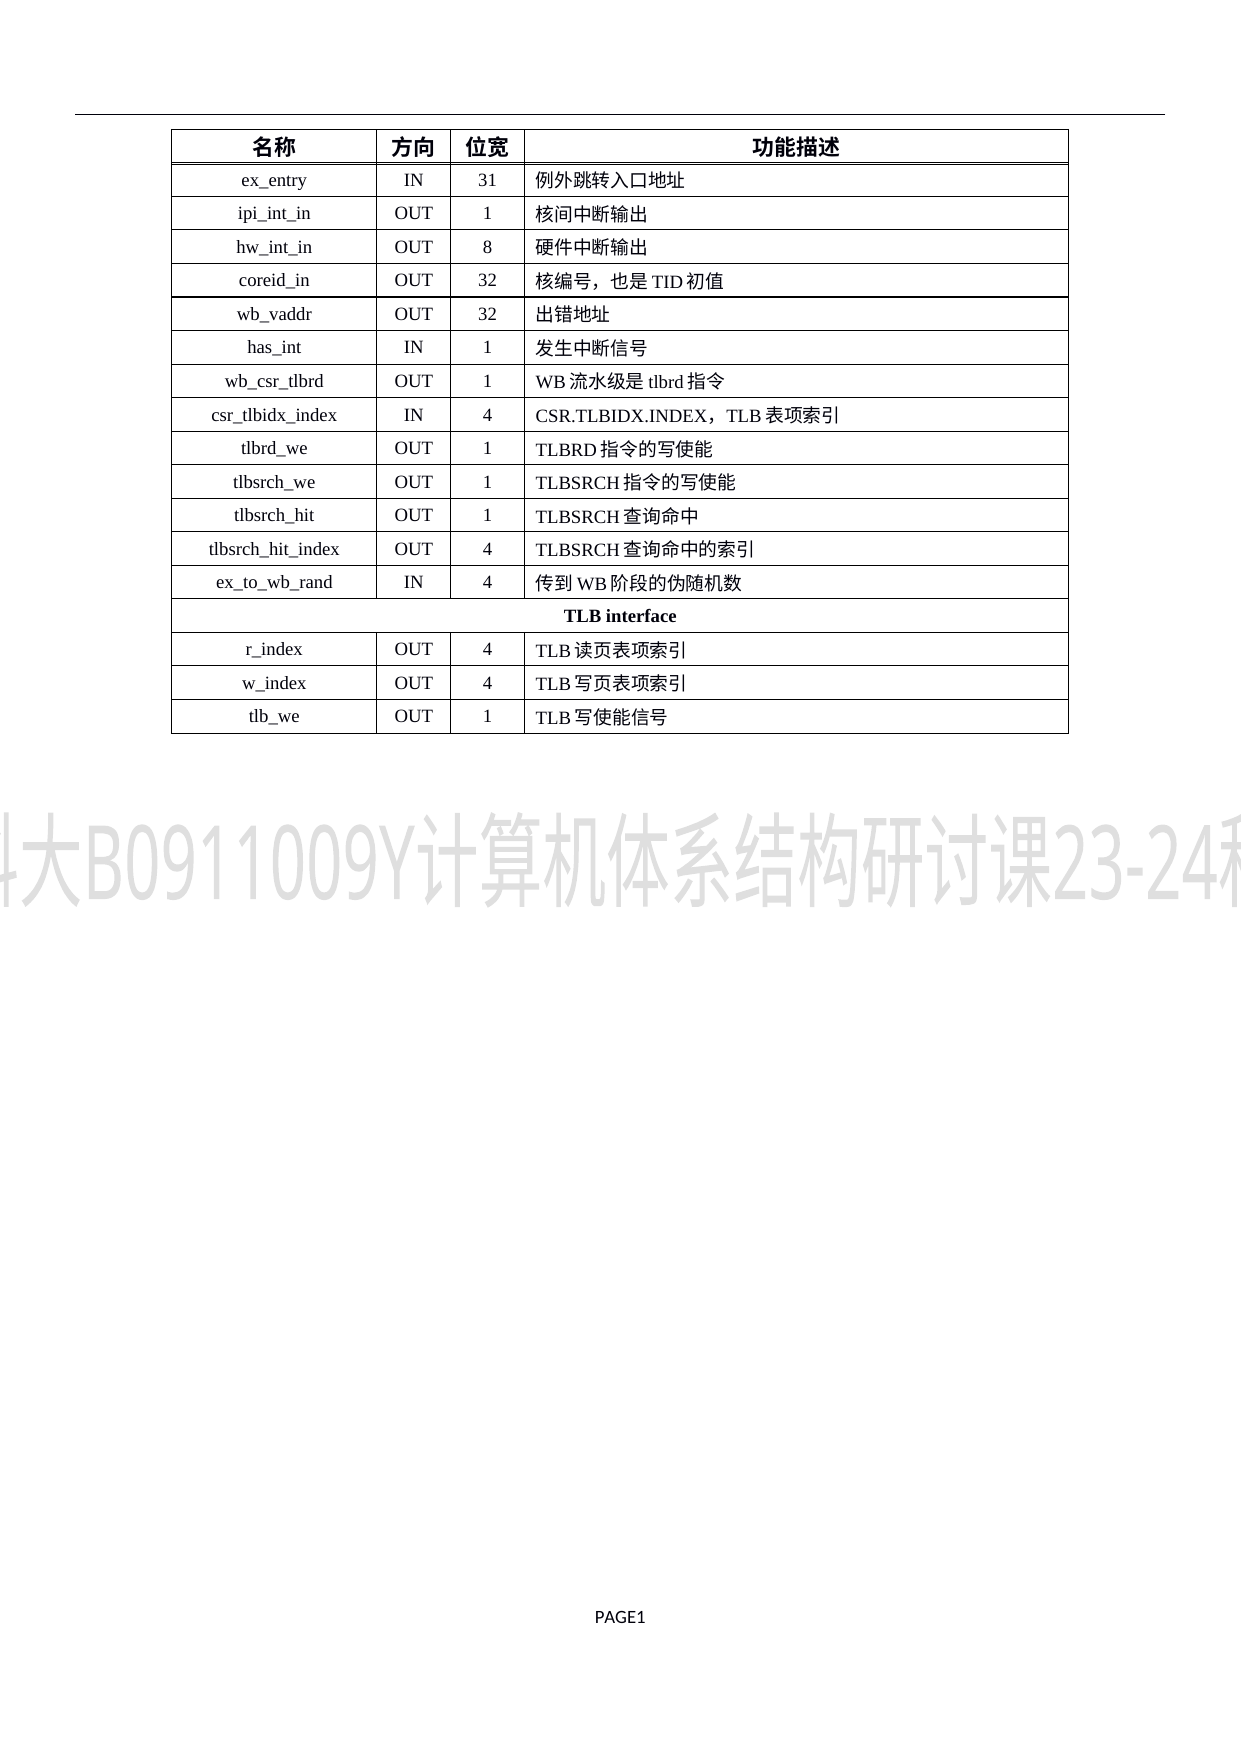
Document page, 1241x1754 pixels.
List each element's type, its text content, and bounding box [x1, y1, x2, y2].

table_cell ipi_int_in [172, 197, 376, 229]
table_cell tlb_we [172, 700, 376, 732]
table_cell OUT [377, 197, 450, 229]
table_cell coreid_in [172, 264, 376, 296]
table_cell 核间中断输出 [525, 197, 1068, 229]
table_cell OUT [377, 365, 450, 397]
table_cell OUT [377, 298, 450, 330]
table_cell tlbrd_we [172, 432, 376, 464]
table_cell 1 [451, 365, 524, 397]
table_header 方向 [377, 130, 450, 162]
table_cell 4 [451, 633, 524, 665]
table_cell IN [377, 566, 450, 598]
table_cell 发生中断信号 [525, 331, 1068, 363]
table_cell 1 [451, 499, 524, 531]
table_cell 核编号，也是TID初值 [525, 264, 1068, 296]
table_cell OUT [377, 666, 450, 699]
table_cell 4 [451, 566, 524, 598]
table_cell IN [377, 331, 450, 363]
table_header 功能描述 [525, 130, 1068, 162]
table_cell TLB写页表项索引 [525, 666, 1068, 699]
table_cell TLB写使能信号 [525, 700, 1068, 732]
table_cell 1 [451, 197, 524, 229]
table_cell has_int [172, 331, 376, 363]
table_cell csr_tlbidx_index [172, 398, 376, 431]
table_cell 1 [451, 700, 524, 732]
table_cell 4 [451, 398, 524, 431]
table_cell TLBRD指令的写使能 [525, 432, 1068, 464]
table_cell 32 [451, 298, 524, 330]
table_cell 出错地址 [525, 298, 1068, 330]
table_cell 1 [451, 465, 524, 498]
table_cell 4 [451, 666, 524, 699]
table_cell ex_to_wb_rand [172, 566, 376, 598]
table_cell TLB interface [172, 599, 1068, 632]
table_cell OUT [377, 499, 450, 531]
table_cell OUT [377, 432, 450, 464]
table_cell wb_csr_tlbrd [172, 365, 376, 397]
table_cell TLBSRCH查询命中的索引 [525, 532, 1068, 565]
table_cell wb_vaddr [172, 298, 376, 330]
table_header 名称 [172, 130, 376, 162]
table_cell OUT [377, 532, 450, 565]
table_cell IN [377, 398, 450, 431]
table_cell w_index [172, 666, 376, 699]
table_cell 32 [451, 264, 524, 296]
table_cell 4 [451, 532, 524, 565]
table_cell r_index [172, 633, 376, 665]
table_cell tlbsrch_hit [172, 499, 376, 531]
table_cell OUT [377, 633, 450, 665]
table_cell hw_int_in [172, 230, 376, 263]
table_cell tlbsrch_we [172, 465, 376, 498]
table_cell 1 [451, 432, 524, 464]
table_cell OUT [377, 700, 450, 732]
table_cell 传到WB阶段的伪随机数 [525, 566, 1068, 598]
table_cell TLBSRCH查询命中 [525, 499, 1068, 531]
table_cell TLB读页表项索引 [525, 633, 1068, 665]
table_cell 1 [451, 331, 524, 363]
table_cell OUT [377, 465, 450, 498]
table_cell TLBSRCH指令的写使能 [525, 465, 1068, 498]
table_header 位宽 [451, 130, 524, 162]
table_cell OUT [377, 230, 450, 263]
table_cell 31 [451, 165, 524, 196]
table_cell IN [377, 165, 450, 196]
table_cell OUT [377, 264, 450, 296]
table_cell WB流水级是tlbrd指令 [525, 365, 1068, 397]
table_cell 8 [451, 230, 524, 263]
table_cell CSR.TLBIDX.INDEX，TLB表项索引 [525, 398, 1068, 431]
table_cell 硬件中断输出 [525, 230, 1068, 263]
table_cell ex_entry [172, 165, 376, 196]
table_cell tlbsrch_hit_index [172, 532, 376, 565]
table_cell 例外跳转入口地址 [525, 165, 1068, 196]
